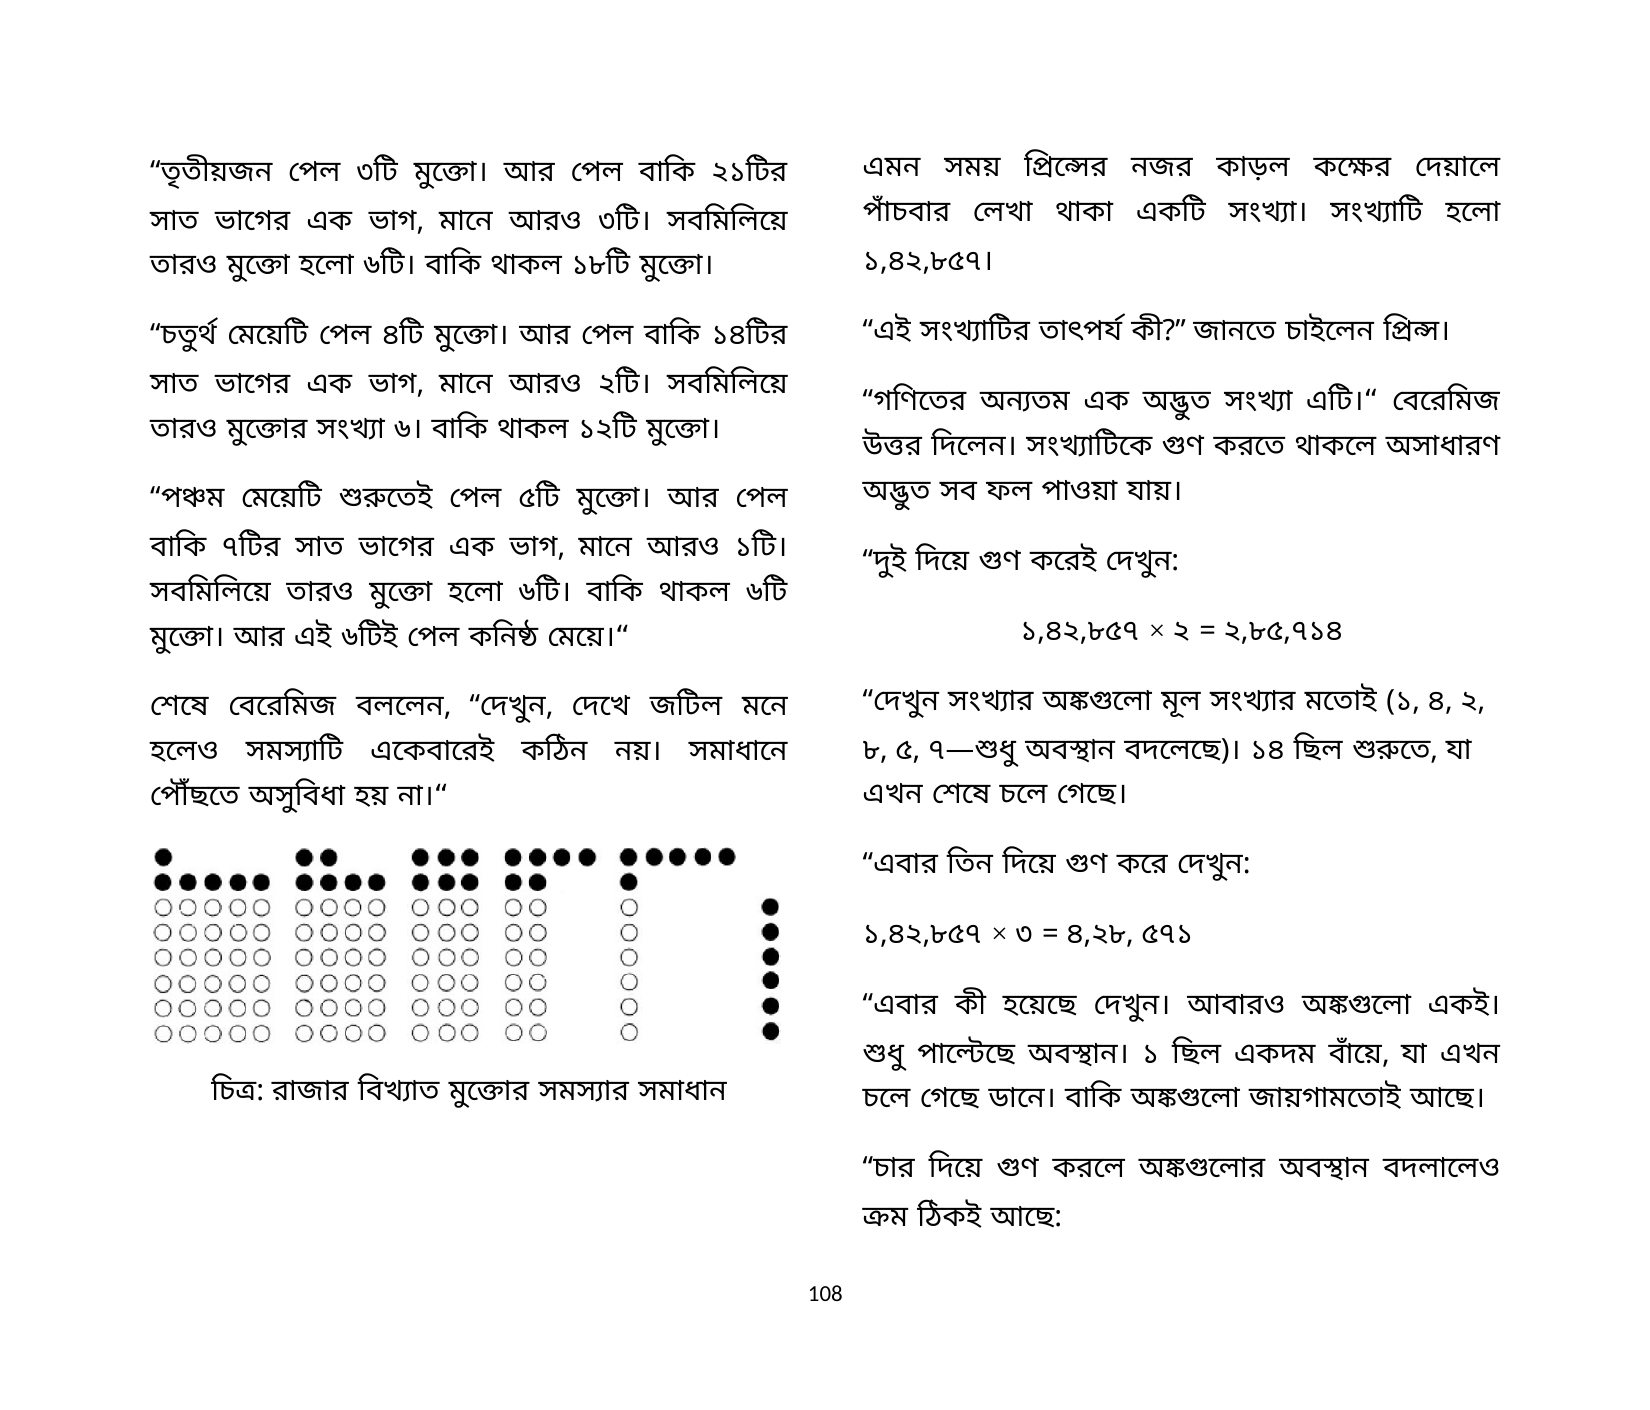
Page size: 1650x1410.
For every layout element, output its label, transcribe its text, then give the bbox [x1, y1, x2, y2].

text “এবার তিন দিয়ে গুণ করে দেখুন: [862, 842, 1500, 886]
text “তৃতীয়জন পেল ৩টি মুক্তো। আর পেল বাকি ২১টির সাত ভাগের এক ভাগ, মানে আরও ৩টি। সবমিলিয়ে তারও মুক্তো হলো ৬টি। বাকি থাকল ১৮টি মুক্তো। [150, 150, 787, 287]
text শেষে বেরেমিজ বললেন, “দেখুন, দেখে জটিল মনে হলেও সমস্যাটি একেবারেই কঠিন নয়। সমাধানে পৌঁছতে অসুবিধা হয় না।“ [150, 685, 787, 817]
text ১,৪২,৮৫৭ × ৩ = ৪,২৮, ৫৭১ [862, 913, 1500, 956]
text “এই সংখ্যাটির তাৎপর্য কী?” জানতে চাইলেন প্রিন্স। [862, 309, 1500, 352]
text “চার দিয়ে গুণ করলে অঙ্কগুলোর অবস্থান বদলালেও ক্রম ঠিকই আছে: [862, 1146, 1500, 1238]
text “চতুর্থ মেয়েটি পেল ৪টি মুক্তো। আর পেল বাকি ১৪টির সাত ভাগের এক ভাগ, মানে আরও ২টি। সবমিলিয়ে তারও মুক্তোর সংখ্যা ৬। বাকি থাকল ১২টি মুক্তো। [150, 313, 787, 450]
text “দেখুন সংখ্যার অঙ্কগুলো মূল সংখ্যার মতোই (১, ৪, ২, ৮, ৫, ৭—শুধু অবস্থান বদলেছে)। ১৪ ছিল শুরুতে, যা এখন শেষে চলে গেছে। [862, 679, 1500, 816]
picture [150, 843, 788, 1045]
text “এবার কী হয়েছে দেখুন। আবারও অঙ্কগুলো একই। শুধু পাল্টেছে অবস্থান। ১ ছিল একদম বাঁয়ে, যা এখন চলে গেছে ডানে। বাকি অঙ্কগুলো জায়গামতোই আছে। [862, 983, 1500, 1119]
text ১,৪২,৮৫৭ × ২ = ২,৮৫,৭১৪ [862, 609, 1500, 652]
text চিত্র: রাজার বিখ্যাত মুক্তোর সমস্যার সমাধান [150, 1069, 787, 1112]
text “গণিতের অন্যতম এক অদ্ভুত সংখ্যা এটি।“ বেরেমিজ উত্তর দিলেন। সংখ্যাটিকে গুণ করতে থাকলে অসাধারণ অদ্ভুত সব ফল পাওয়া যায়। [862, 380, 1500, 512]
text “পঞ্চম মেয়েটি শুরুতেই পেল ৫টি মুক্তো। আর পেল বাকি ৭টির সাত ভাগের এক ভাগ, মানে আরও ১টি। সবমিলিয়ে তারও মুক্তো হলো ৬টি। বাকি থাকল ৬টি মুক্তো। আর এই ৬টিই পেল কনিষ্ঠ মেয়ে।“ [150, 477, 787, 658]
text “দুই দিয়ে গুণ করেই দেখুন: [862, 539, 1500, 582]
text এমন সময় প্রিন্সের নজর কাড়ল কক্ষের দেয়ালে পাঁচবার লেখা থাকা একটি সংখ্যা। সংখ্যাটি হলো ১,৪২,৮৫৭। [862, 150, 1500, 282]
